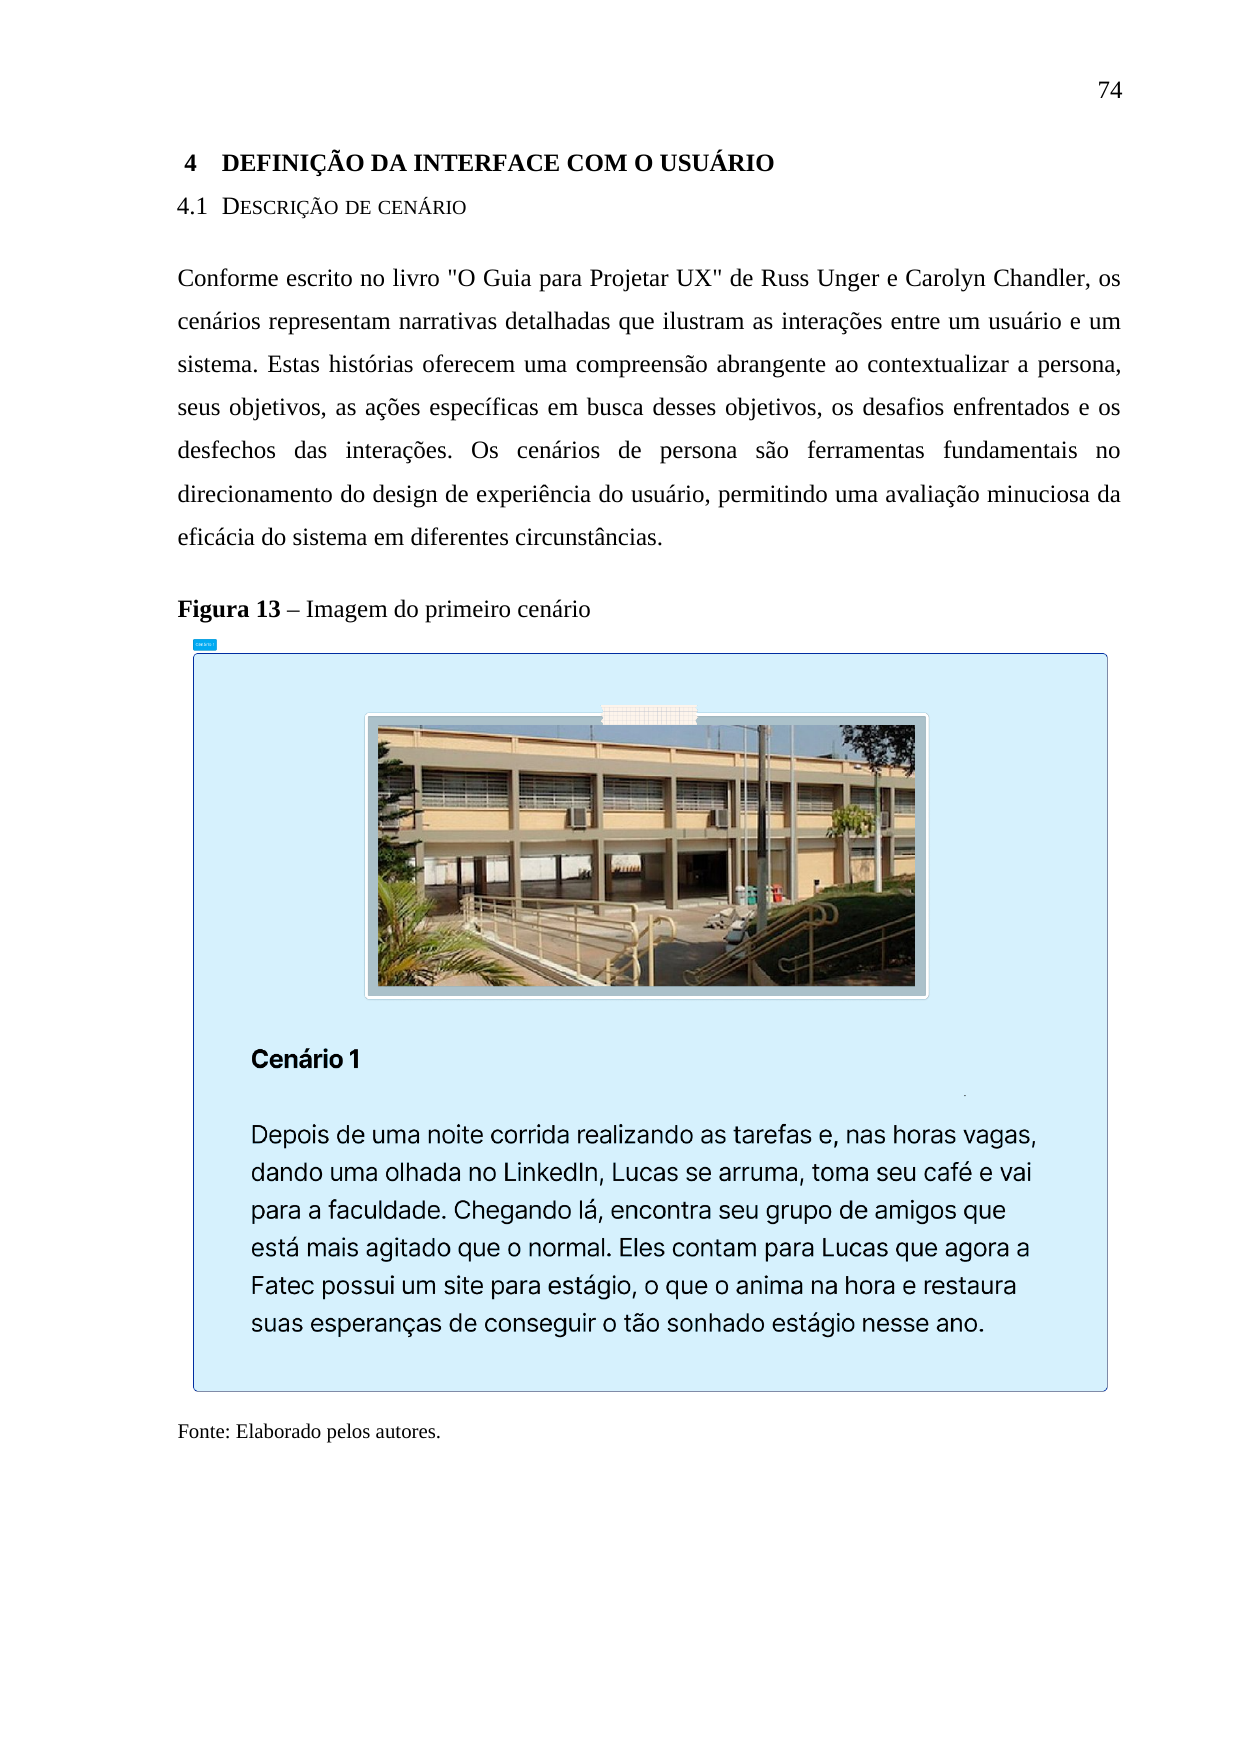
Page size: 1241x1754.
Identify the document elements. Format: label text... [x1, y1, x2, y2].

text Figura 13 – Imagem do primeiro cenário [177, 594, 1122, 623]
picture [177, 637, 1123, 1407]
subtitle DEFINIÇÃO DA INTERFACE COM O USUÁRIO [184, 148, 1122, 176]
text Conforme escrito no livro "O Guia para Projetar UX" de Russ Unger e Carolyn Chandler, os cenários representam narrativas detalhadas que ilustram as interações entre um usuário e um sistema. Estas histórias oferecem uma compreensão abrangente ao contextualizar a persona, seus objetivos, as ações específicas em busca desses objetivos, os desafios enfrentados e os desfechos das interações. Os cenários de persona são ferramentas fundamentais no direcionamento do design de experiência do usuário, permitindo uma avaliação minuciosa da eficácia do sistema em diferentes circunstâncias. [177, 263, 1122, 551]
text Fonte: Elaborado pelos autores. [177, 1407, 1122, 1443]
subtitle Descrição de cenário [177, 191, 1122, 219]
